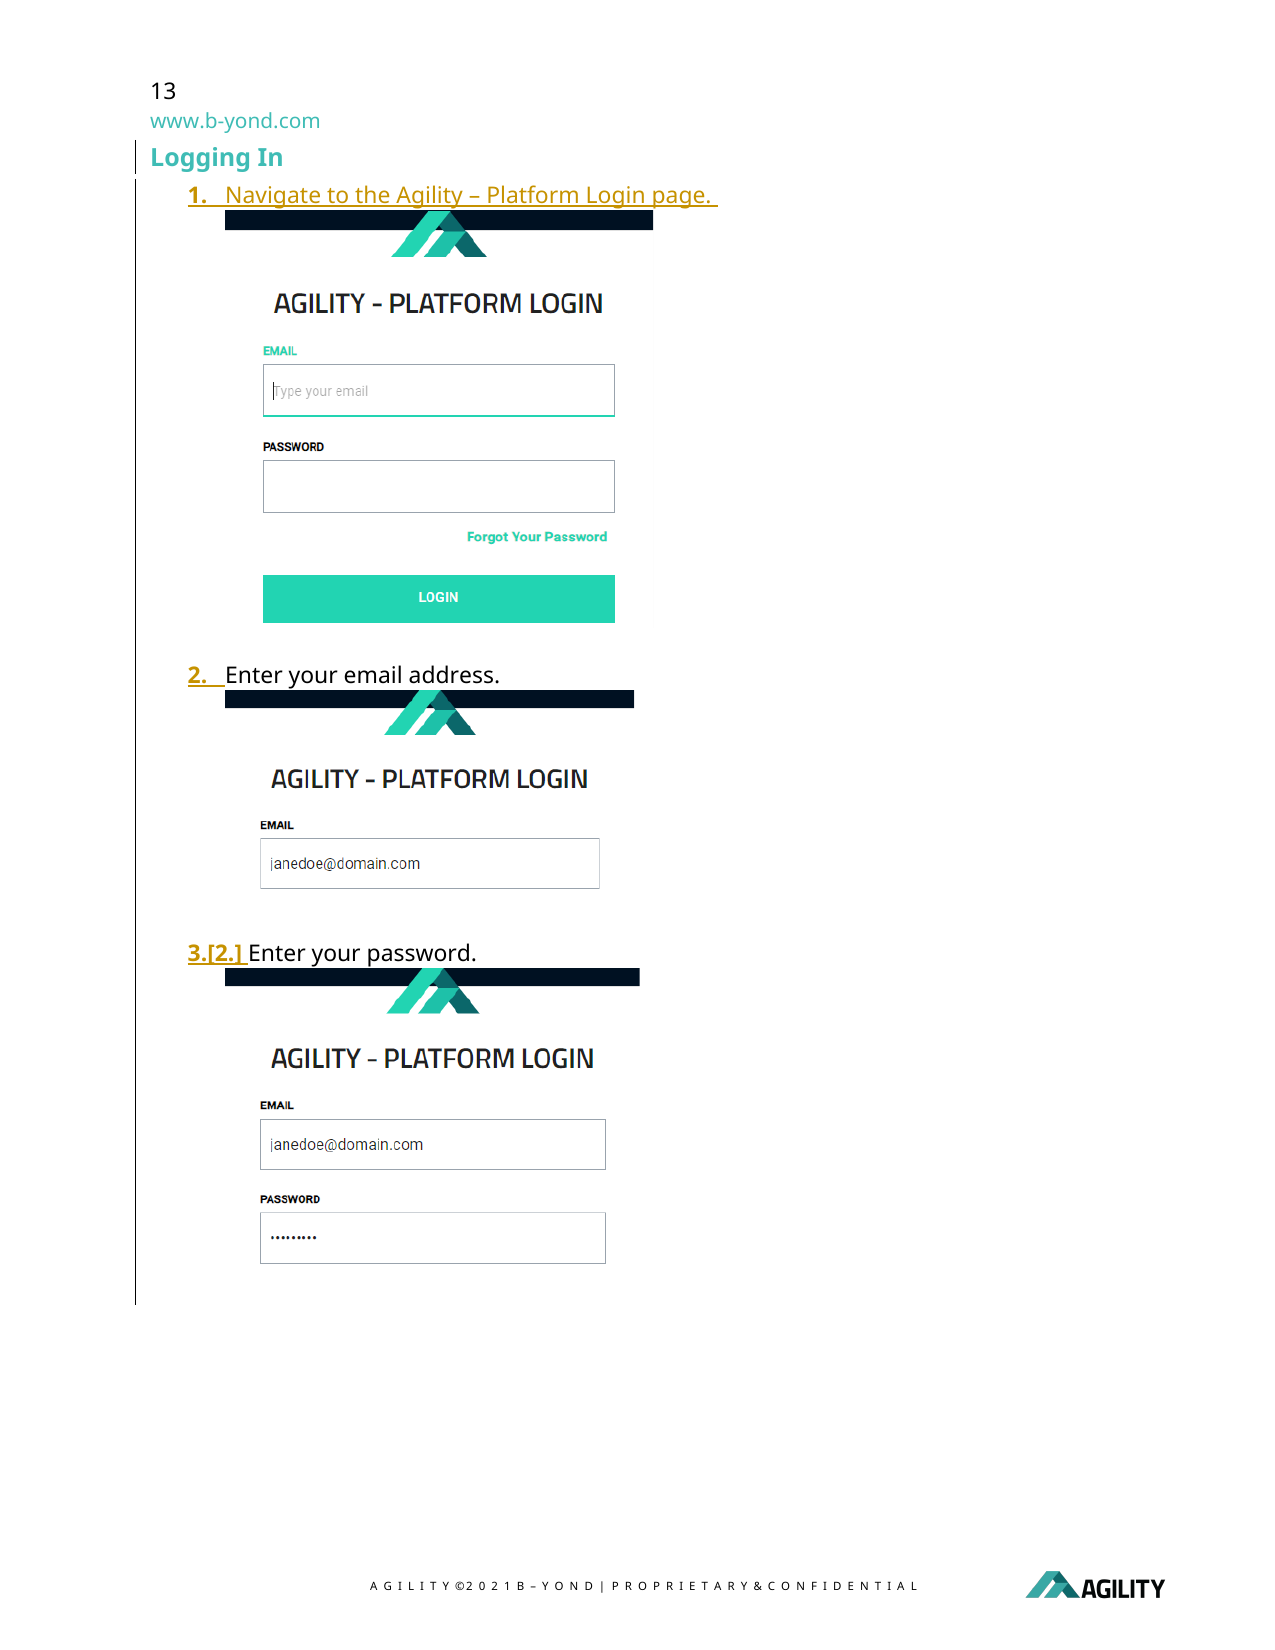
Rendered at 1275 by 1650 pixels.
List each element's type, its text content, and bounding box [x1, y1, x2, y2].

picture [225, 690, 635, 906]
text Logging In [150, 140, 1137, 174]
list Enter your password. [187, 937, 1137, 968]
picture [1011, 1556, 1194, 1615]
picture [225, 210, 654, 628]
picture [225, 968, 640, 1274]
list Enter your email address. [187, 659, 1137, 690]
